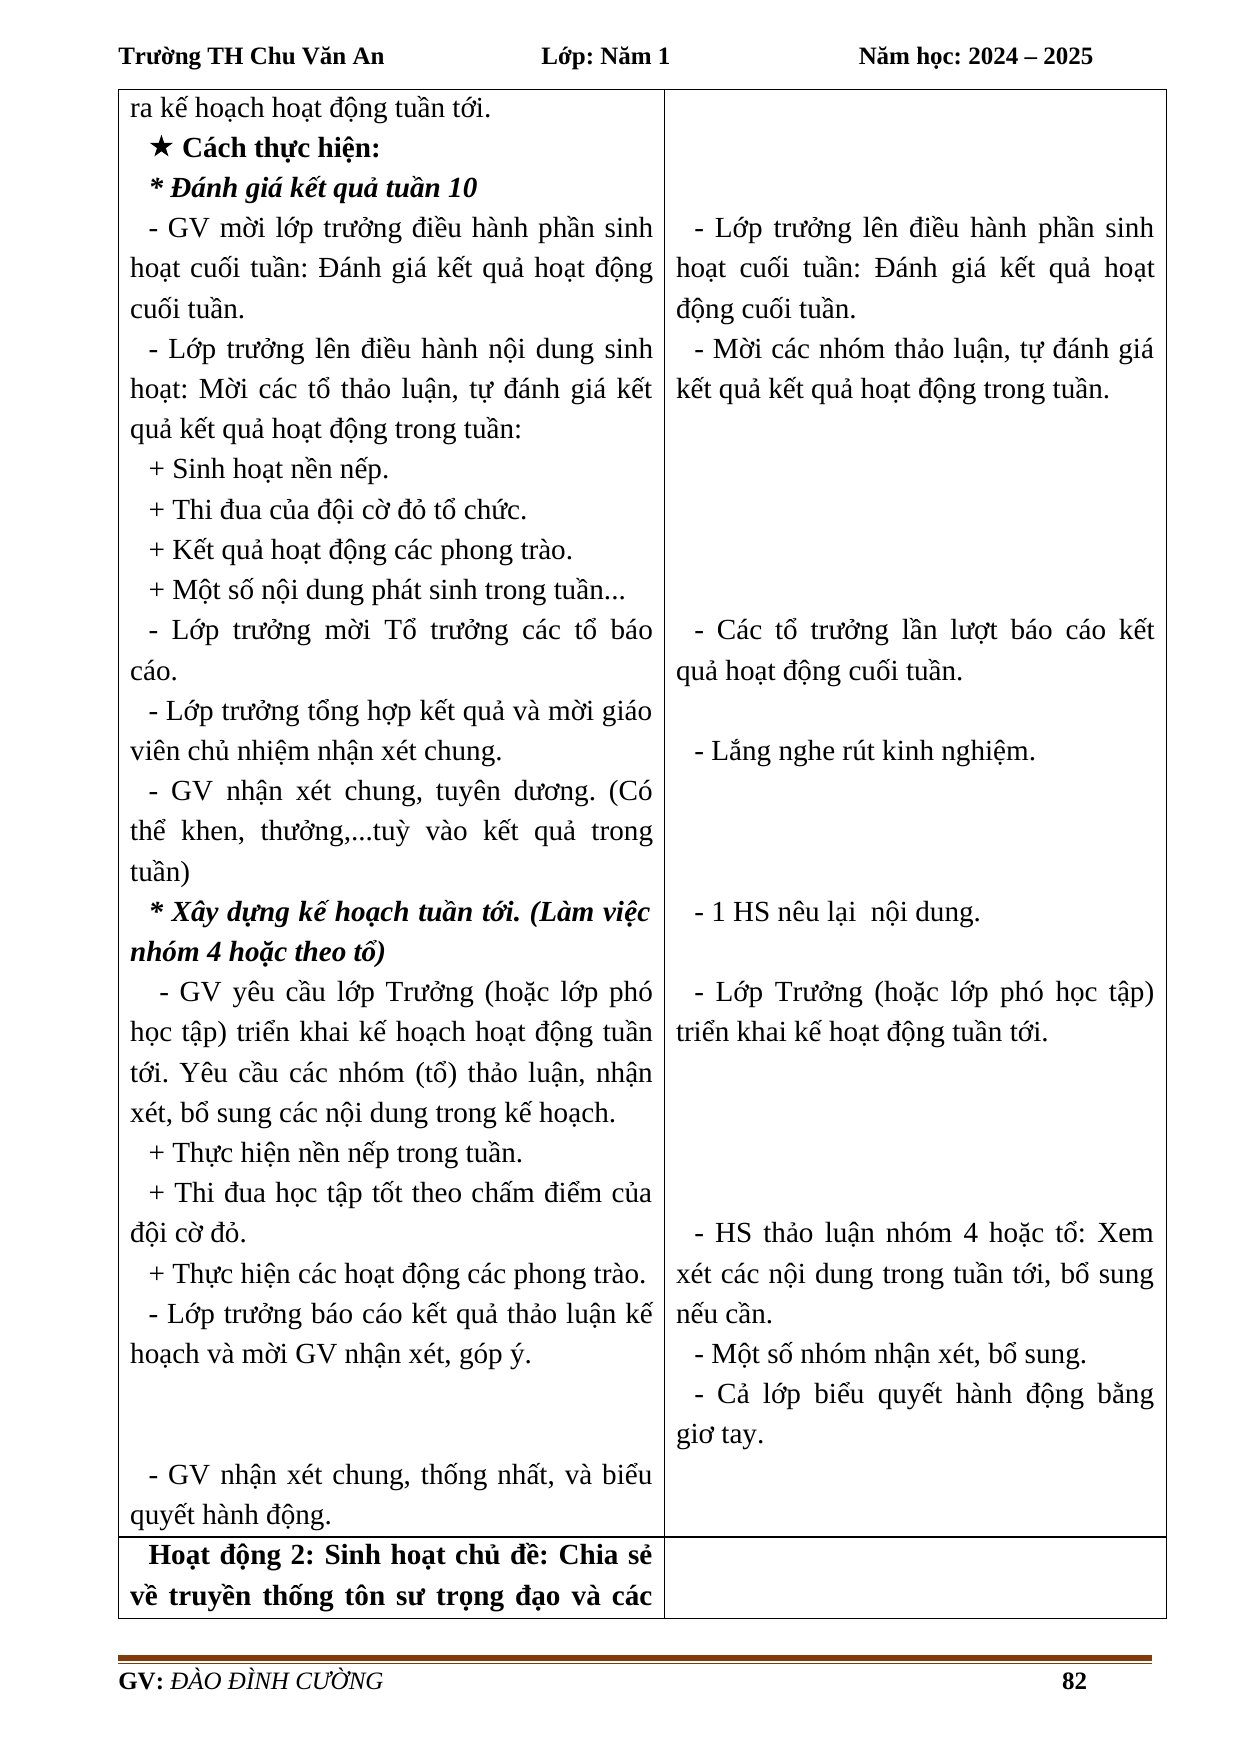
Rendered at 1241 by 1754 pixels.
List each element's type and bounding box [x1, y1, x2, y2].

table_cell [665, 90, 1166, 1536]
table_cell [119, 1538, 664, 1618]
table_cell [665, 1538, 1166, 1618]
table_cell [119, 90, 664, 1536]
